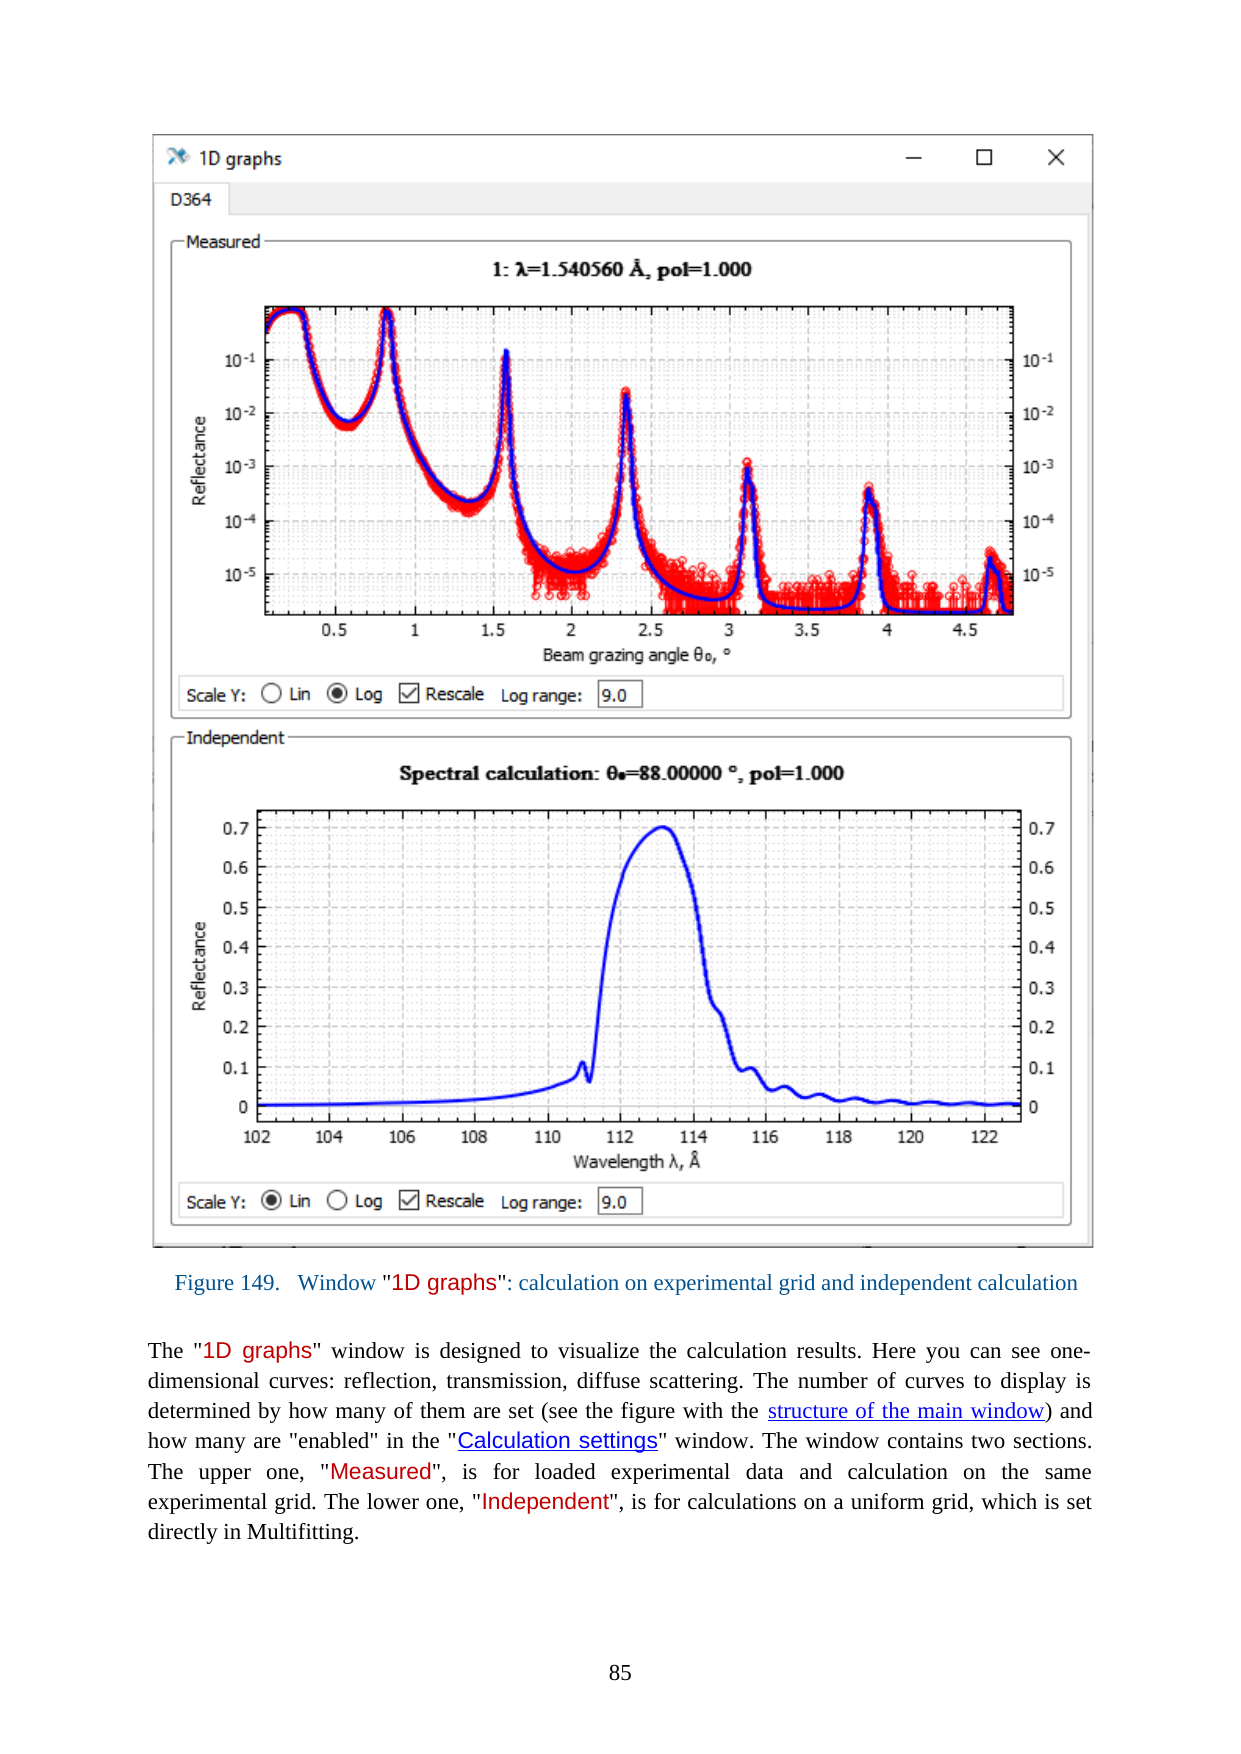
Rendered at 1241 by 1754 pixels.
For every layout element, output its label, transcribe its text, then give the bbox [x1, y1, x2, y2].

picture [152, 134, 1094, 1248]
list Window "1D graphs": calculation on experimental grid and independent calculation [177, 1248, 1093, 1295]
text The "1D graphs" window is designed to visualize the calculation results. Here you can see one-dimensional curves: reflection, transmission, diffuse scattering. The number of curves to display is determined by how many of them are set (see the figure with the structure of the main window) and how many are "enabled" in the "Calculation settings" window. The window contains two sections. The upper one, "Measured", is for loaded experimental data and calculation on the same experimental grid. The lower one, "Independent", is for calculations on a uniform grid, which is set directly in Multifitting. [148, 1337, 1093, 1545]
